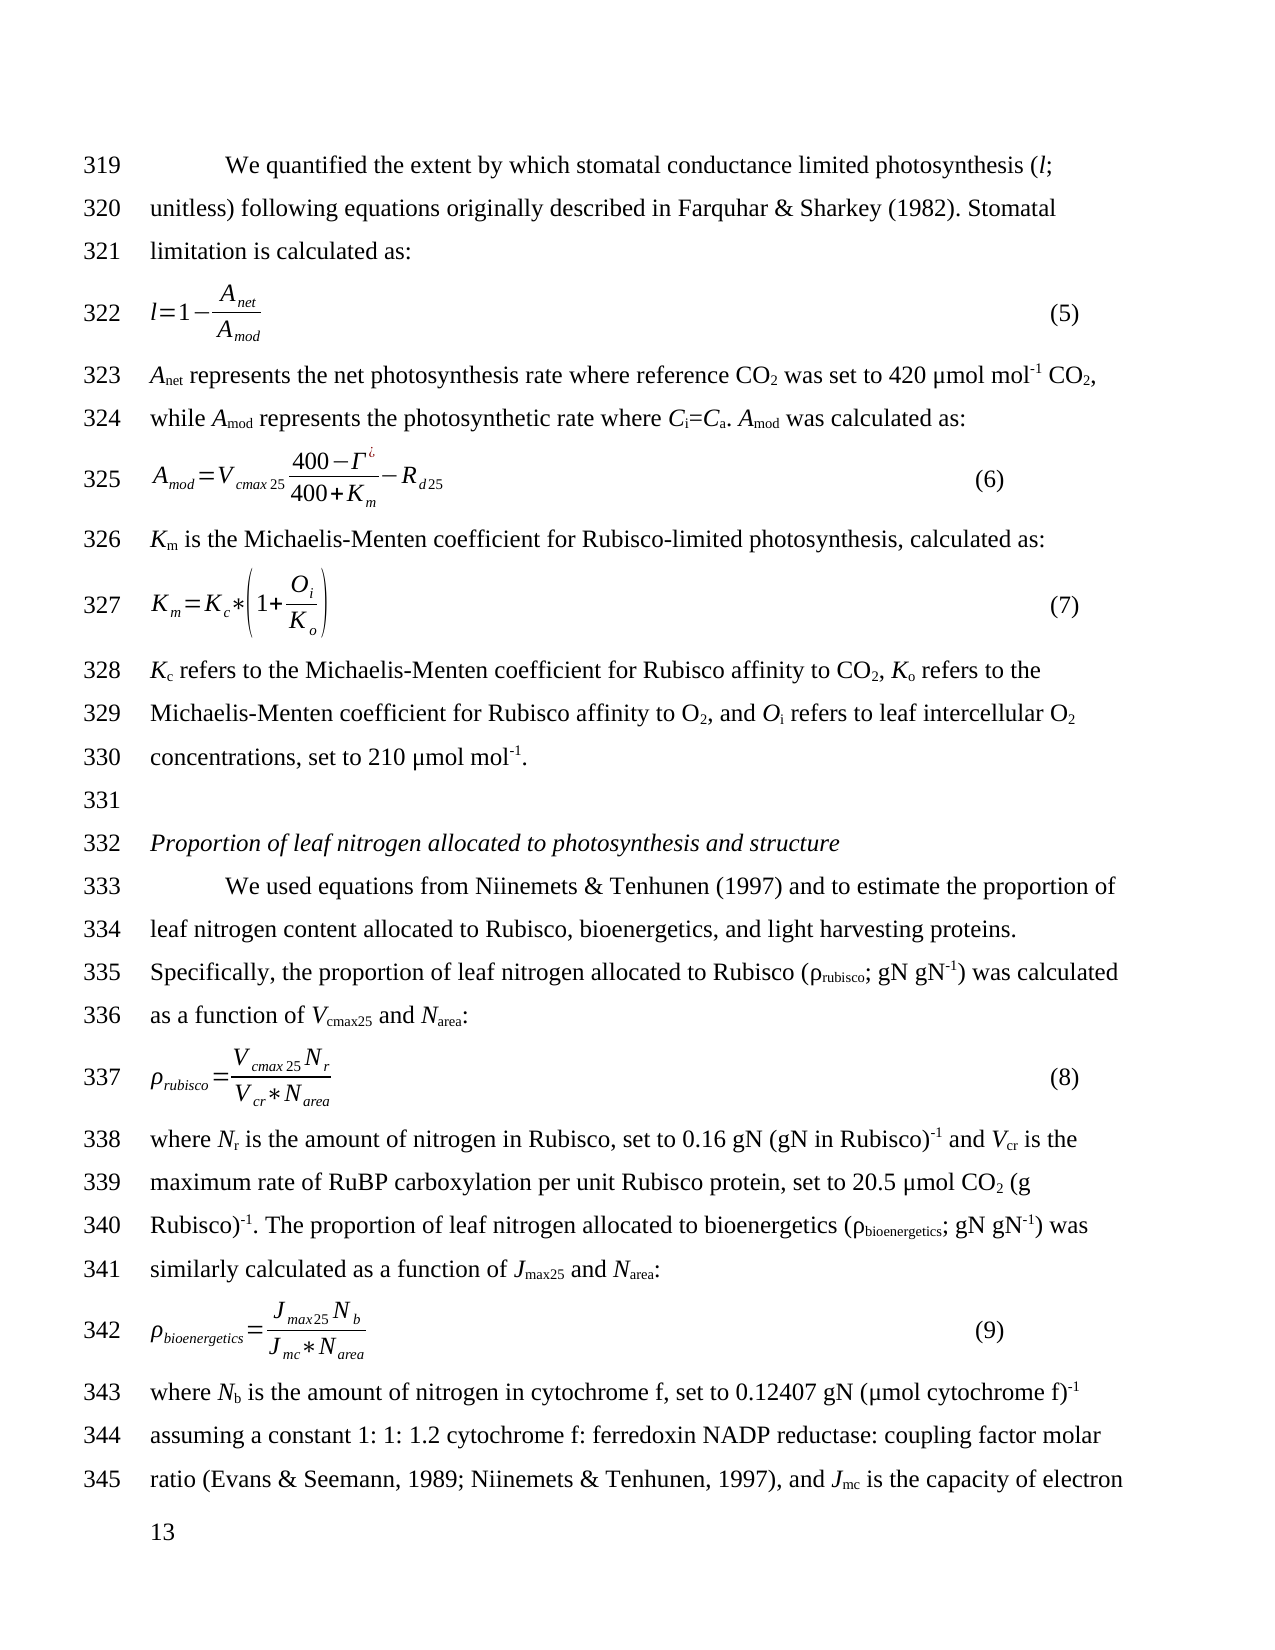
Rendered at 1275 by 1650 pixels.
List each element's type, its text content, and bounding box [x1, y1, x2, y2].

text Km is the Michaelis-Menten coefficient for Rubisco-limited photosynthesis, calculated as: [150, 524, 1125, 553]
text (5) [150, 279, 1125, 346]
text We used equations from Niinemets & Tenhunen (1997) and to estimate the proportion of leaf nitrogen content allocated to Rubisco, bioenergetics, and light harvesting proteins. Specifically, the proportion of leaf nitrogen allocated to Rubisco (ρrubisco; gN gN-1) was calculated as a function of Vcmax25 and Narea: [150, 871, 1125, 1029]
text (6) [150, 446, 1125, 510]
text Kc refers to the Michaelis-Menten coefficient for Rubisco affinity to CO2, Ko refers to the Michaelis-Menten coefficient for Rubisco affinity to O2, and Oi refers to leaf intercellular O2 concentrations, set to 210 μmol mol-1. [150, 655, 1125, 770]
text We quantified the extent by which stomatal conductance limited photosynthesis (l; unitless) following equations originally described in Farquhar & Sharkey (1982). Stomatal limitation is calculated as: [150, 150, 1125, 265]
text (9) [150, 1297, 1125, 1363]
text where Nr is the amount of nitrogen in Rubisco, set to 0.16 gN (gN in Rubisco)-1 and Vcr is the maximum rate of RuBP carboxylation per unit Rubisco protein, set to 20.5 μmol CO2 (g Rubisco)-1. The proportion of leaf nitrogen allocated to bioenergetics (ρbioenergetics; gN gN-1) was similarly calculated as a function of Jmax25 and Narea: [150, 1124, 1125, 1282]
text Anet represents the net photosynthesis rate where reference CO2 was set to 420 μmol mol-1 CO2, while Amod represents the photosynthetic rate where Ci=Ca. Amod was calculated as: [150, 360, 1125, 432]
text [150, 1377, 1125, 1492]
text Proportion of leaf nitrogen allocated to photosynthesis and structure [150, 828, 1125, 857]
text (8) [150, 1043, 1125, 1110]
text (7) [150, 568, 1125, 641]
